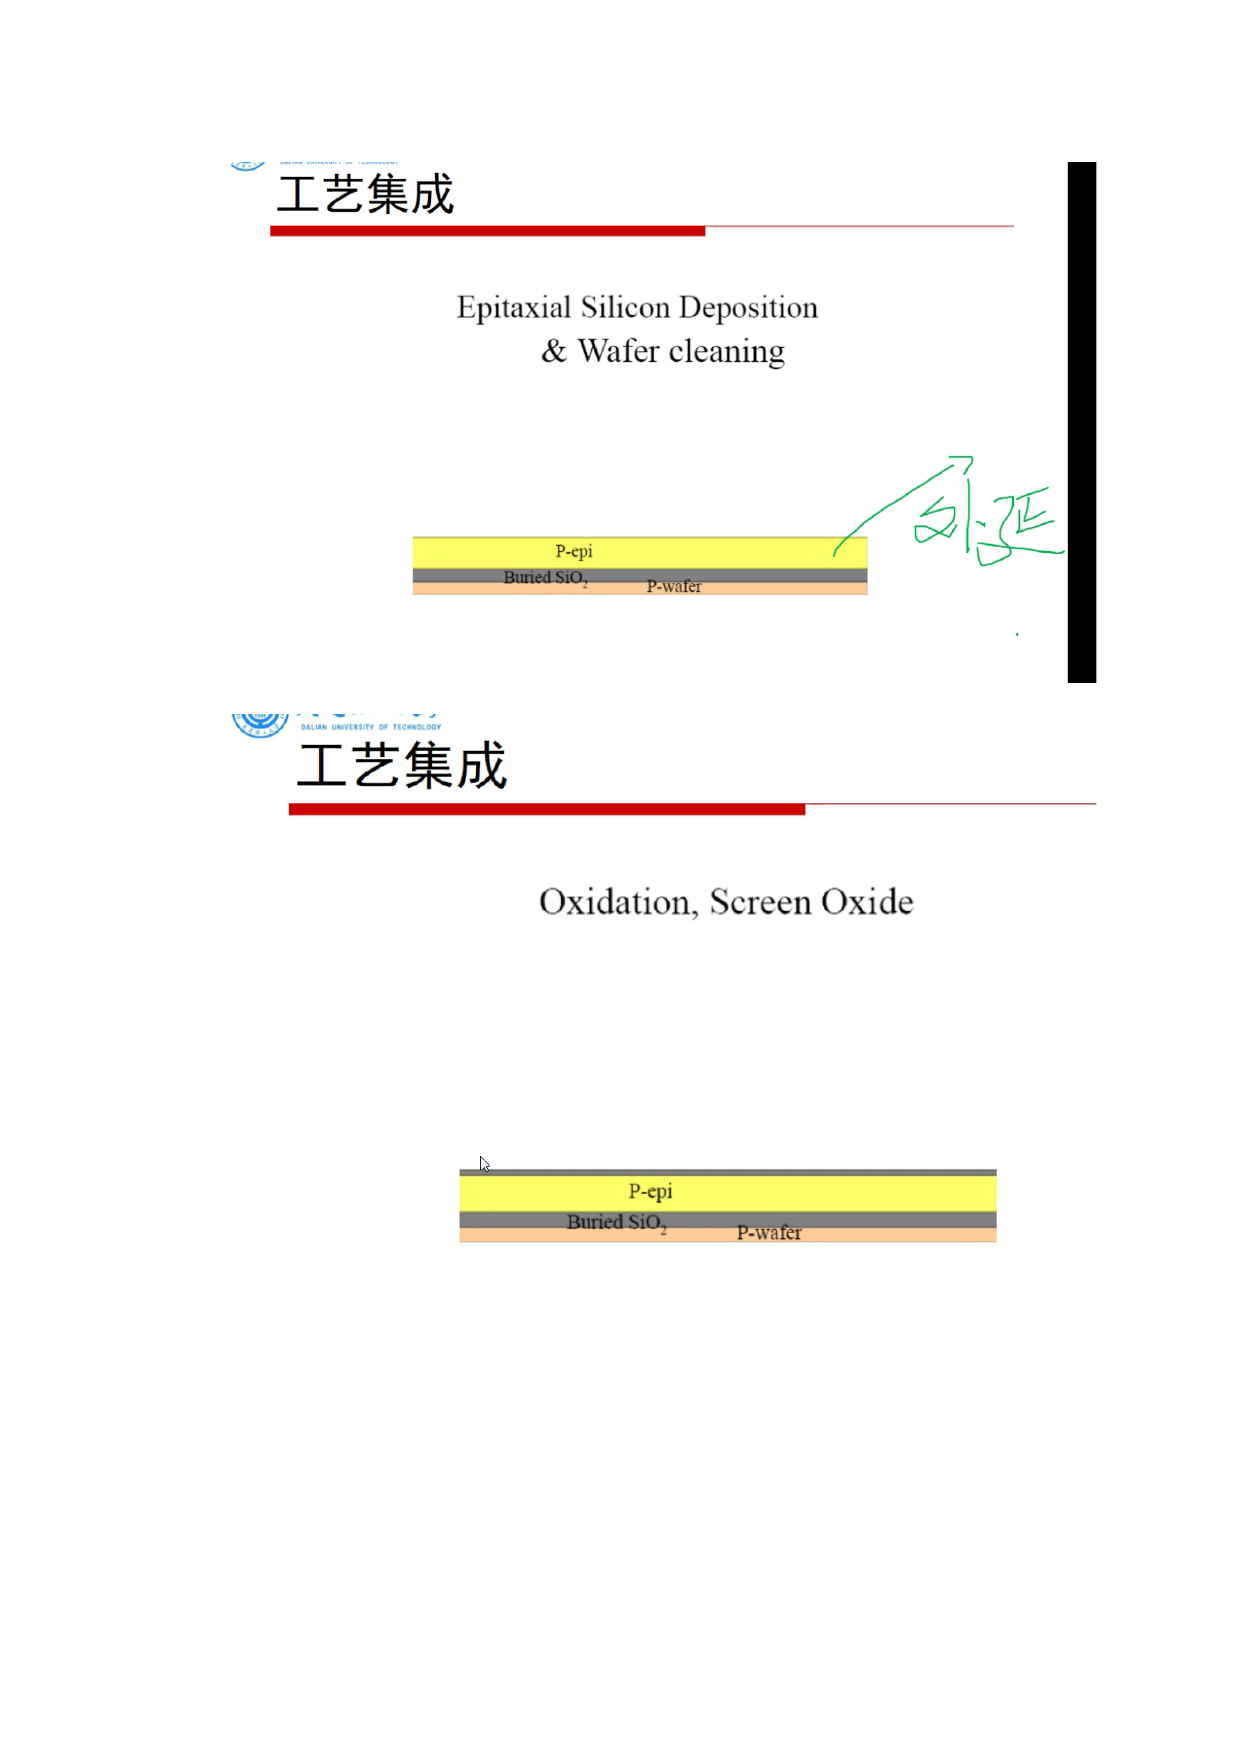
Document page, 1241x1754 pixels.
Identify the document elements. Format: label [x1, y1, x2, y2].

picture [231, 714, 1097, 1357]
picture [231, 162, 1097, 683]
